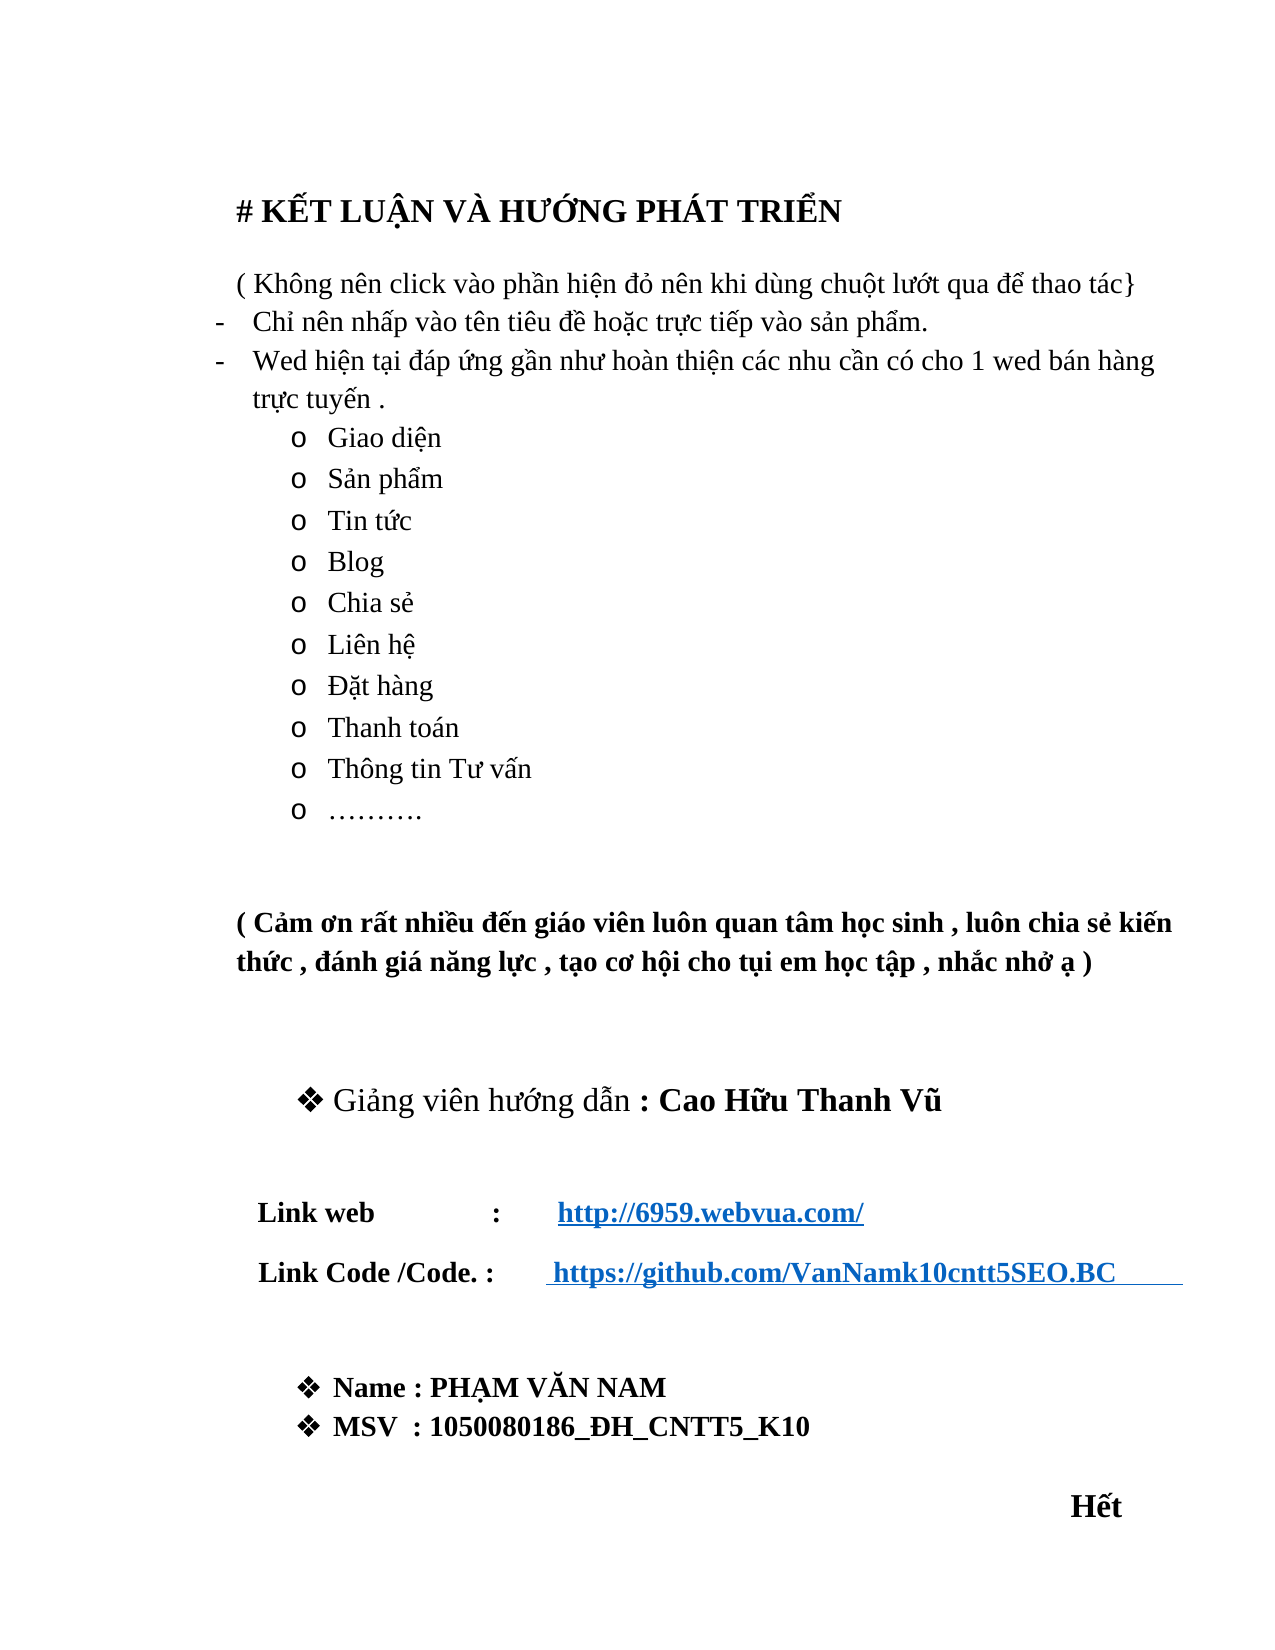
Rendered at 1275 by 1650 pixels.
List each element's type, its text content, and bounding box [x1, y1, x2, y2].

list Đặt hàng [290, 668, 1186, 704]
list ………. [290, 792, 1186, 828]
list Liên hệ [290, 627, 1186, 663]
list Giao diện [290, 420, 1186, 456]
list Link Code /Code. : https://github.com/VanNamk10cntt5SEO.BC [236, 1255, 1186, 1288]
list # KẾT LUẬN VÀ HƯỚNG PHÁT TRIỂN [236, 192, 1186, 230]
list Chia sẻ [290, 586, 1186, 622]
list Giảng viên hướng dẫn : Cao Hữu Thanh Vũ [295, 1080, 1186, 1119]
list MSV : 1050080186_ĐH_CNTT5_K10 [295, 1409, 1186, 1443]
text Link web : http://6959.webvua.com/ [177, 1195, 1186, 1229]
list Thông tin Tư vấn [290, 751, 1186, 787]
list Chỉ nên nhấp vào tên tiêu đề hoặc trực tiếp vào sản phẩm. [215, 304, 1186, 338]
list ( Không nên click vào phần hiện đỏ nên khi dùng chuột lướt qua để thao tác} [236, 266, 1186, 299]
list Blog [290, 544, 1186, 580]
list ( Cảm ơn rất nhiều đến giáo viên luôn quan tâm học sinh , luôn chia sẻ kiến thức , đánh giá năng lực , tạo cơ hội cho tụi em học tập , nhắc nhở ạ ) [236, 905, 1186, 977]
list Thanh toán [290, 710, 1186, 746]
list Name : PHẠM VĂN NAM [295, 1370, 1186, 1404]
list Sản phẩm [290, 462, 1186, 498]
list Hết [333, 1486, 1186, 1524]
list Wed hiện tại đáp ứng gần như hoàn thiện các nhu cần có cho 1 wed bán hàng trực tuyến . [215, 343, 1186, 415]
list Tin tức [290, 503, 1186, 539]
